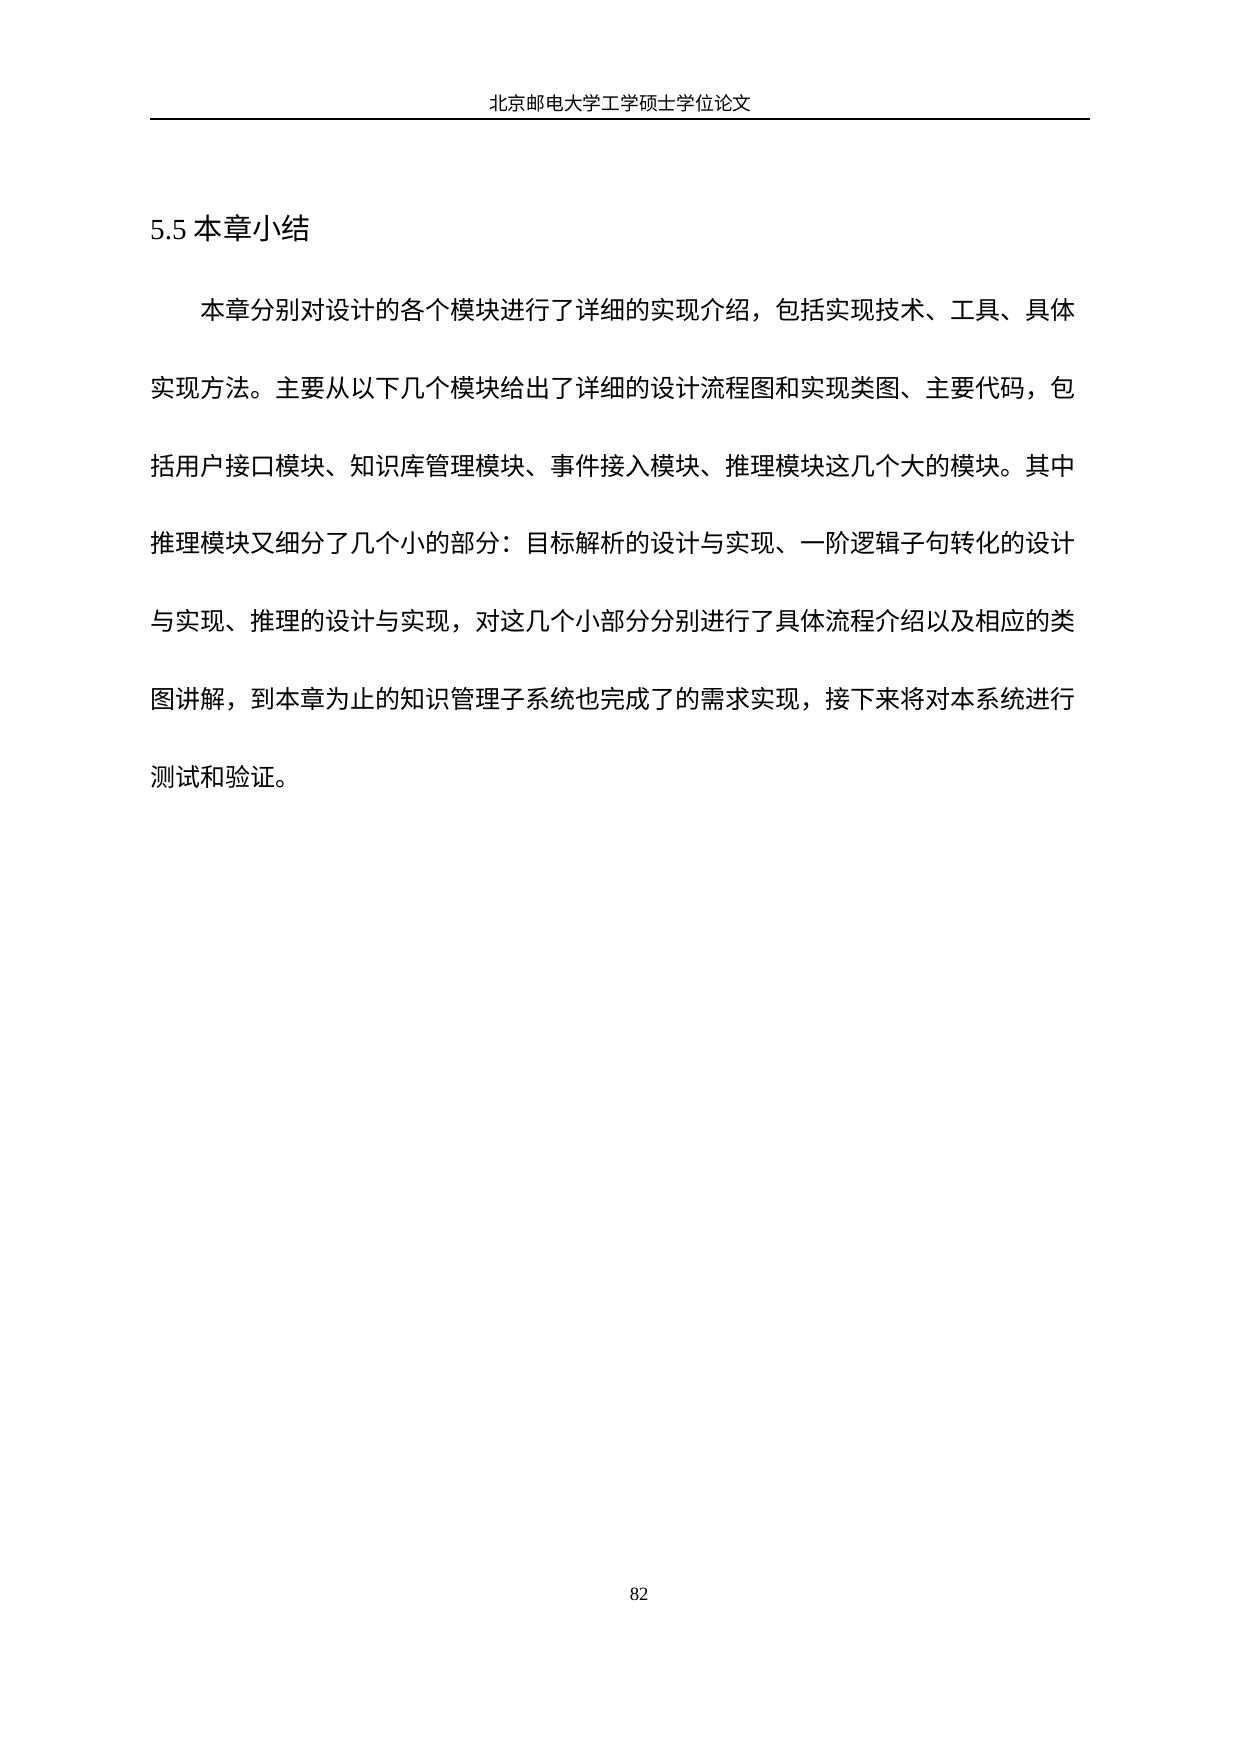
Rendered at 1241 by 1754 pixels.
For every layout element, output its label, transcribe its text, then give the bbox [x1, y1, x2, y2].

subtitle 5.5 本章小结 [150, 194, 1090, 259]
text 本章分别对设计的各个模块进行了详细的实现介绍，包括实现技术、工具、具体实现方法。主要从以下几个模块给出了详细的设计流程图和实现类图、主要代码，包括用户接口模块、知识库管理模块、事件接入模块、推理模块这几个大的模块。其中推理模块又细分了几个小的部分：目标解析的设计与实现、一阶逻辑子句转化的设计与实现、推理的设计与实现，对这几个小部分分别进行了具体流程介绍以及相应的类图讲解，到本章为止的知识管理子系统也完成了的需求实现，接下来将对本系统进行测试和验证。 [150, 276, 1090, 808]
